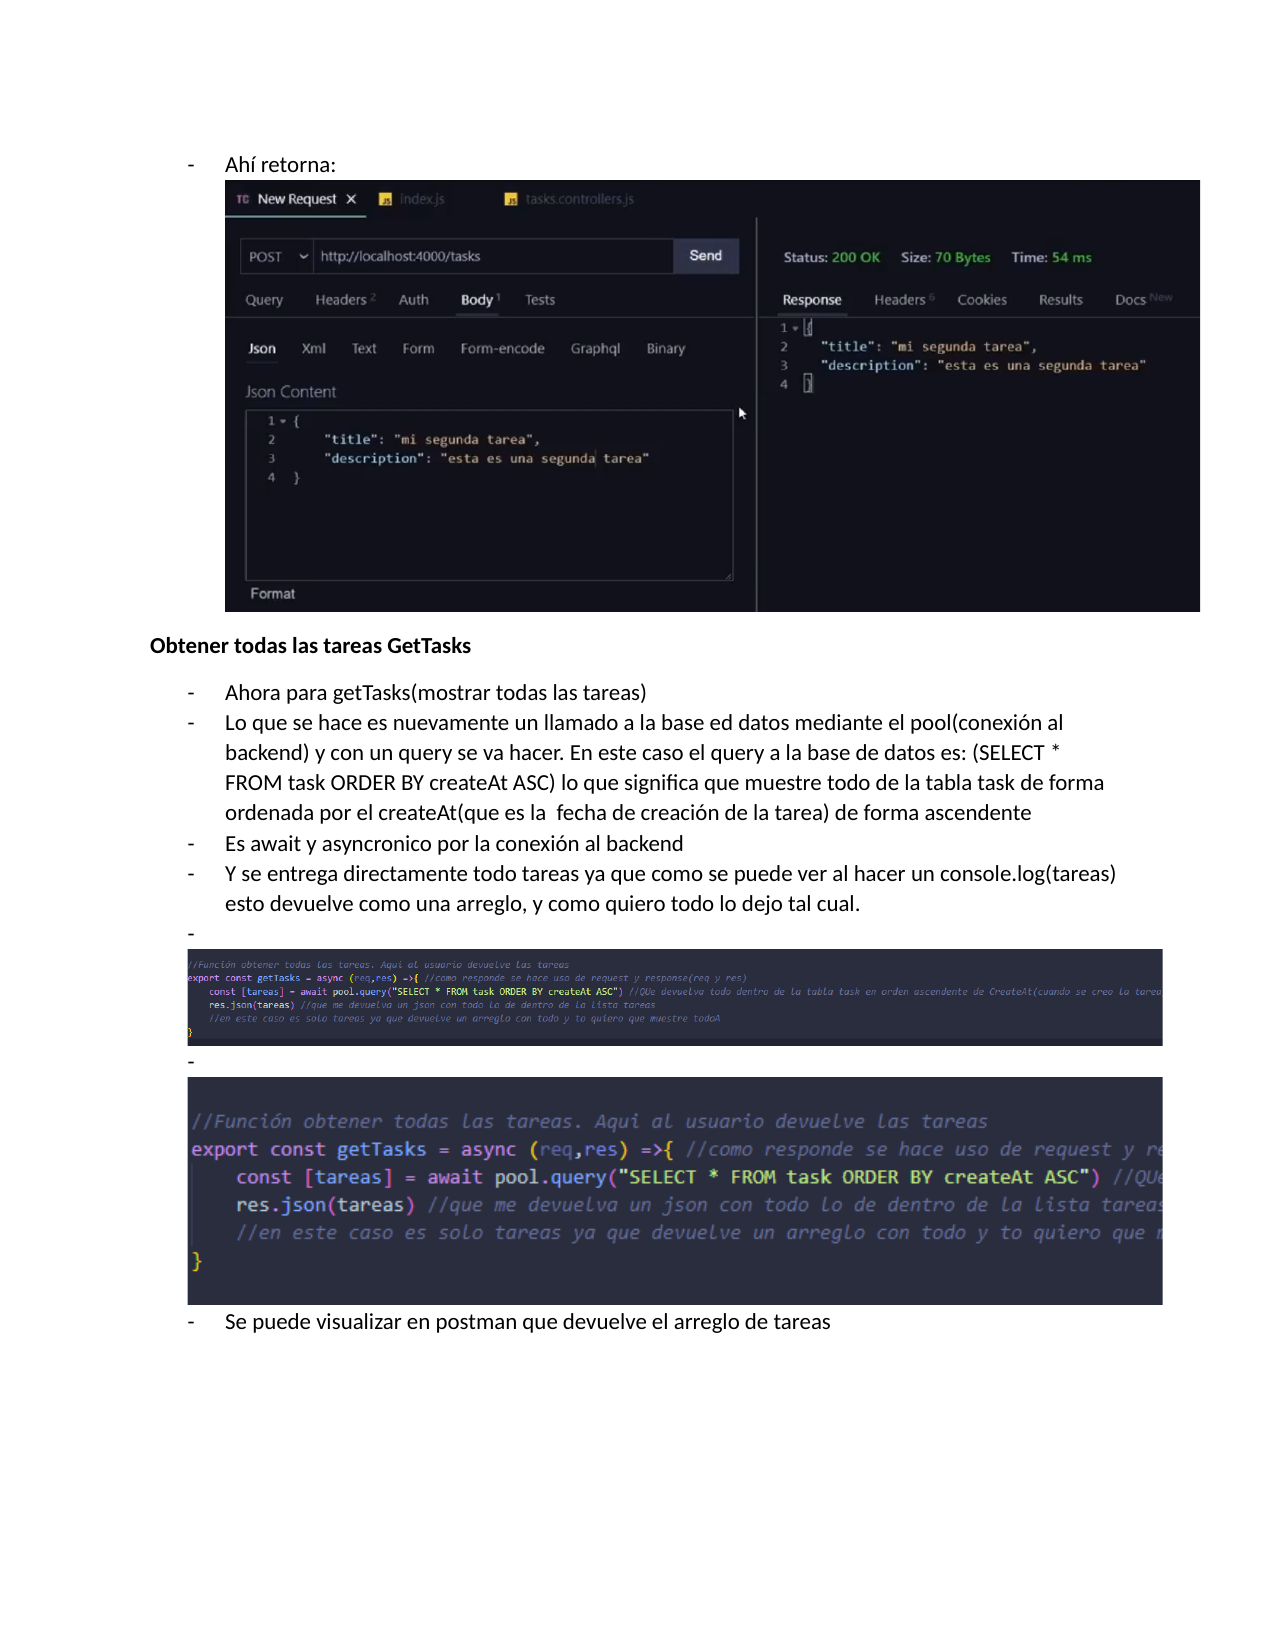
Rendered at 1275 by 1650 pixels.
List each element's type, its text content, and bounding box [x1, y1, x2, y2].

text Obtener todas las tareas GetTasks [150, 631, 1125, 659]
list Se puede visualizar en postman que devuelve el arreglo de tareas [187, 1307, 1125, 1335]
list Y se entrega directamente todo tareas ya que como se puede ver al hacer un console.log(tareas) esto devuelve como una arreglo, y como quiero todo lo dejo tal cual. [187, 859, 1125, 917]
picture [187, 949, 1163, 1046]
list Es await y asyncronico por la conexión al backend [187, 829, 1125, 857]
picture [187, 1077, 1163, 1305]
list Ahora para getTasks(mostrar todas las tareas) [187, 678, 1125, 706]
list Lo que se hace es nuevamente un llamado a la base ed datos mediante el pool(conexión al backend) y con un query se va hacer. En este caso el query a la base de datos es: (SELECT * FROM task ORDER BY createAt ASC) lo que significa que muestre todo de la tabla task de forma ordenada por el createAt(que es la fecha de creación de la tarea) de forma ascendente [187, 708, 1125, 827]
picture [225, 180, 1200, 612]
